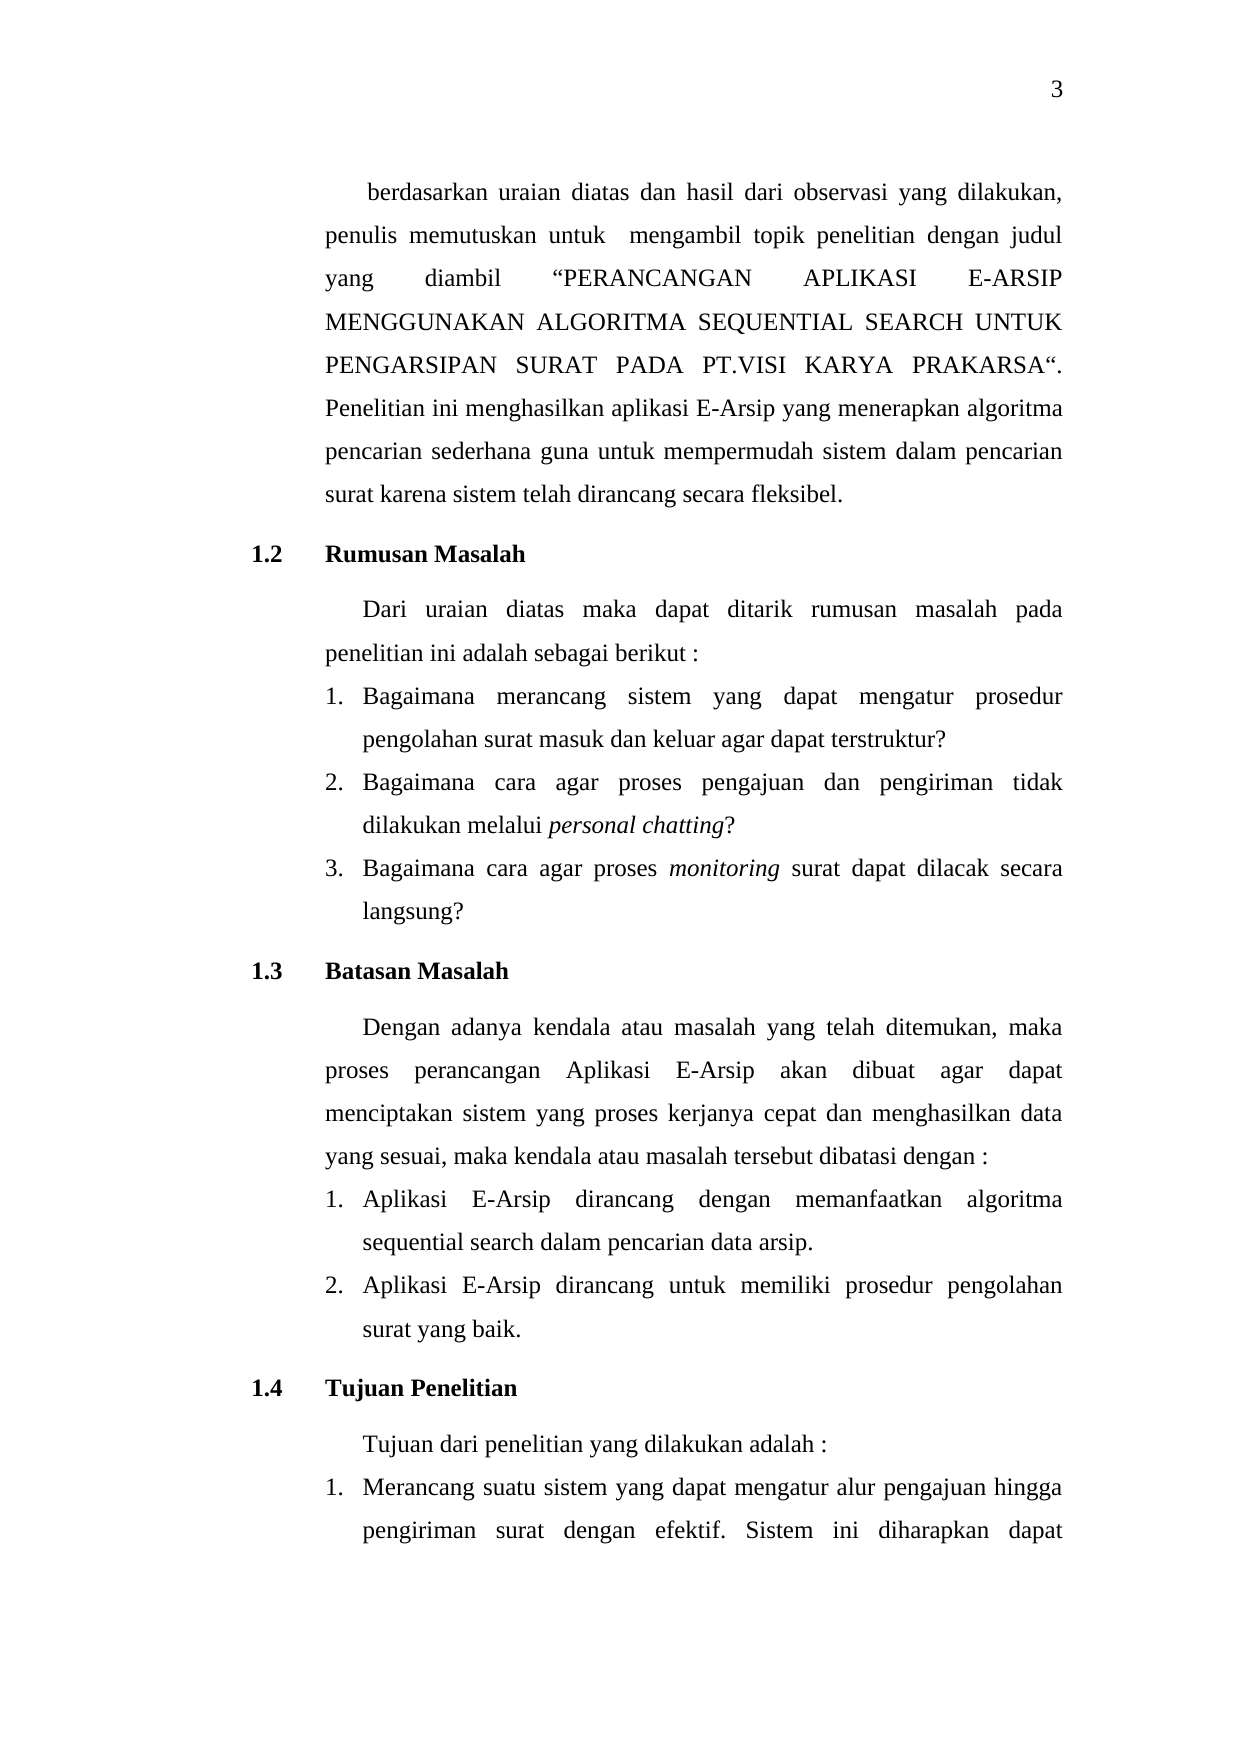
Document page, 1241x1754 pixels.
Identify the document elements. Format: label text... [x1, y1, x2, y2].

text Tujuan dari penelitian yang dilakukan adalah : [325, 1429, 1063, 1458]
list Bagaimana merancang sistem yang dapat mengatur prosedur pengolahan surat masuk dan keluar agar dapat terstruktur? [325, 681, 1063, 753]
list Aplikasi E-Arsip dirancang untuk memiliki prosedur pengolahan surat yang baik. [325, 1271, 1063, 1342]
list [325, 1472, 1063, 1544]
subtitle Tujuan Penelitian [251, 1373, 1063, 1402]
list Bagaimana cara agar proses pengajuan dan pengiriman tidak dilakukan melalui personal chatting? [325, 767, 1063, 839]
text Dengan adanya kendala atau masalah yang telah ditemukan, maka proses perancangan Aplikasi E-Arsip akan dibuat agar dapat menciptakan sistem yang proses kerjanya cepat dan menghasilkan data yang sesuai, maka kendala atau masalah tersebut dibatasi dengan : [325, 1012, 1063, 1170]
subtitle Rumusan Masalah [251, 539, 1063, 568]
list Bagaimana cara agar proses monitoring surat dapat dilacak secara langsung? [325, 853, 1063, 925]
text berdasarkan uraian diatas dan hasil dari observasi yang dilakukan, penulis memutuskan untuk mengambil topik penelitian dengan judul yang diambil “PERANCANGAN APLIKASI E-ARSIP MENGGUNAKAN ALGORITMA SEQUENTIAL SEARCH UNTUK PENGARSIPAN SURAT PADA PT.VISI KARYA PRAKARSA“. Penelitian ini menghasilkan aplikasi E-Arsip yang menerapkan algoritma pencarian sederhana guna untuk mempermudah sistem dalam pencarian surat karena sistem telah dirancang secara fleksibel. [325, 177, 1063, 508]
subtitle Batasan Masalah [251, 956, 1063, 985]
list Aplikasi E-Arsip dirancang dengan memanfaatkan algoritma sequential search dalam pencarian data arsip. [325, 1184, 1063, 1256]
text Dari uraian diatas maka dapat ditarik rumusan masalah pada penelitian ini adalah sebagai berikut : [325, 594, 1063, 666]
